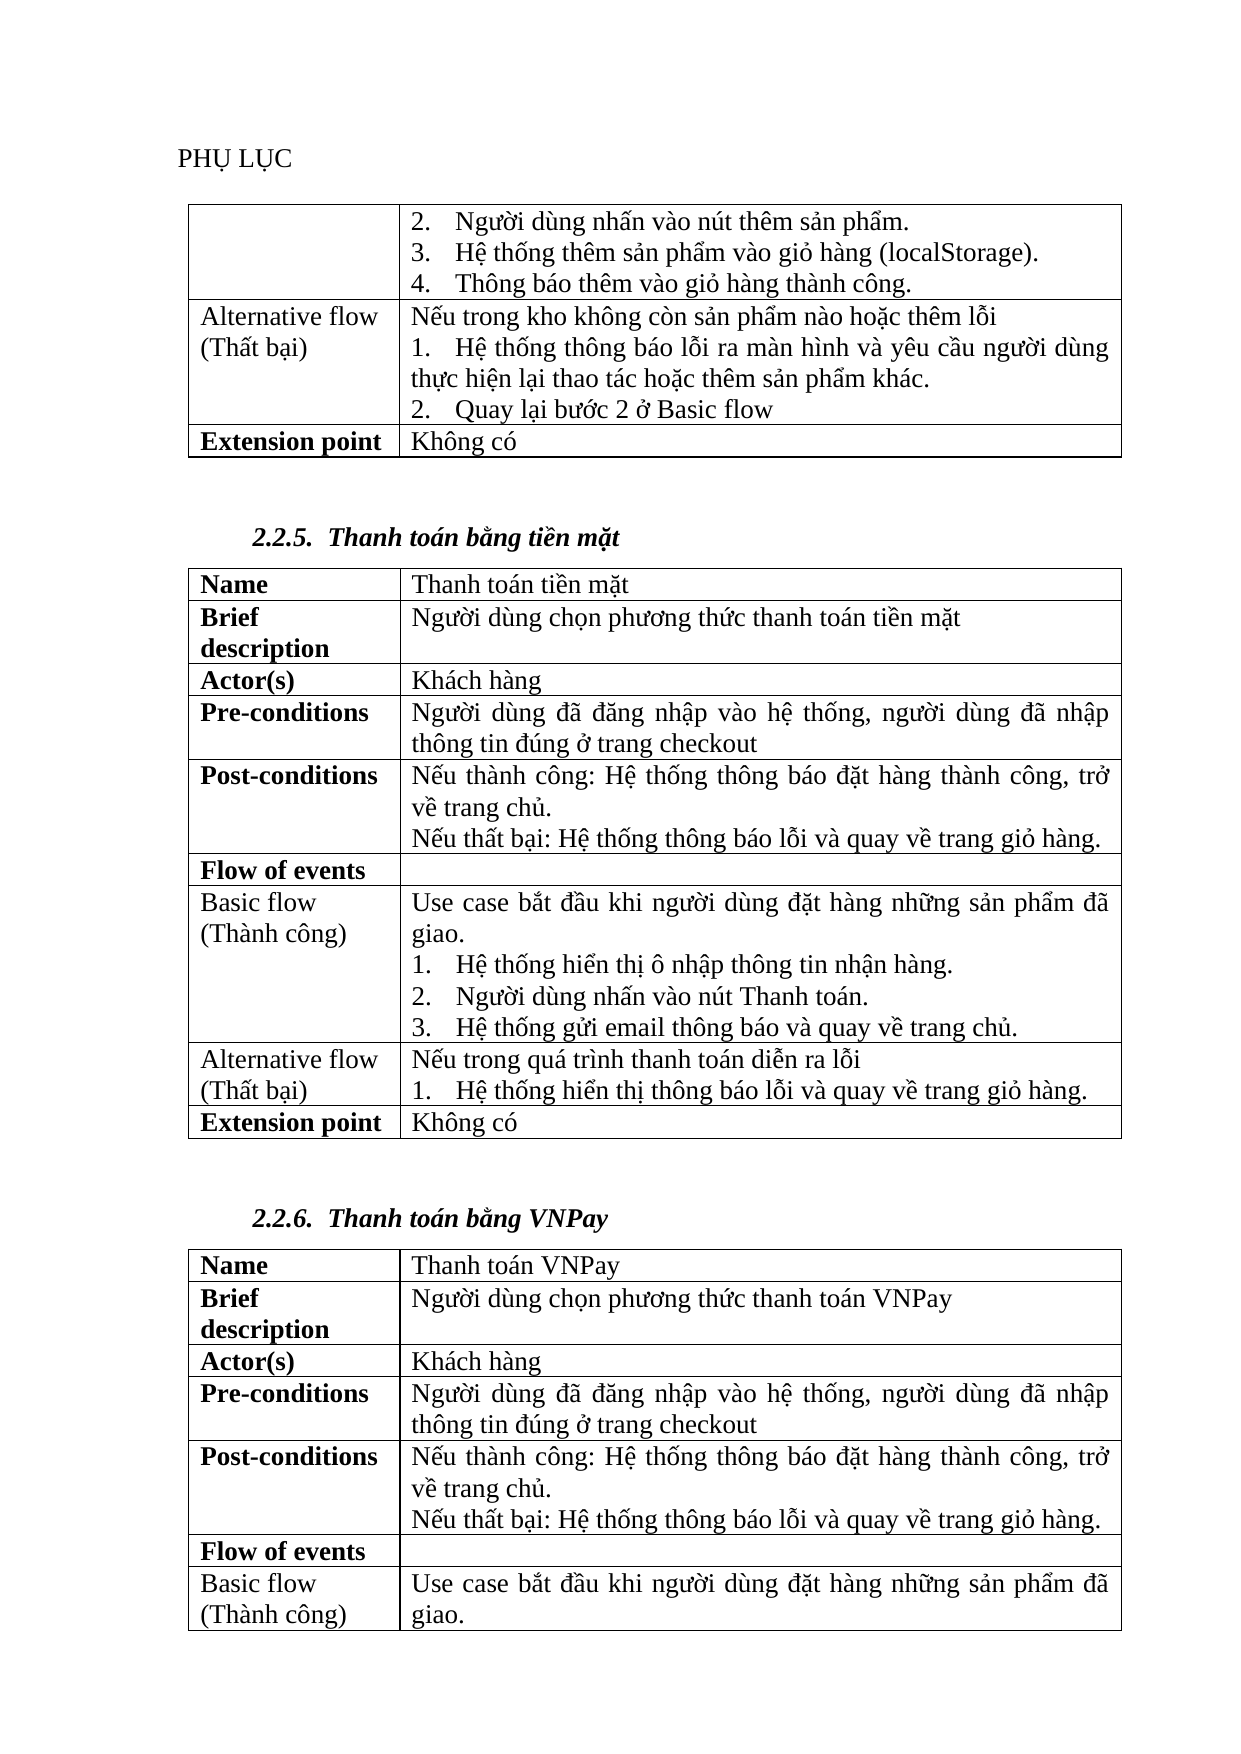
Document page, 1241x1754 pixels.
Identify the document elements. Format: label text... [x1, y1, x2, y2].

table_cell Nếu trong quá trình thanh toán diễn ra lỗi Hệ thống hiển thị thông báo lỗi và quay về trang giỏ hàng. [401, 1043, 1121, 1105]
table_cell Alternative flow (Thất bại) [189, 300, 399, 424]
table_cell Actor(s) [189, 664, 400, 695]
table_cell Người dùng chọn phương thức thanh toán VNPay [401, 1282, 1121, 1344]
table_cell Post-conditions [189, 1441, 399, 1534]
table_cell Extension point [189, 1106, 400, 1137]
table_cell Post-conditions [189, 760, 400, 853]
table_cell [400, 205, 1121, 298]
table_header Name [189, 1250, 399, 1281]
table_cell Khách hàng [401, 664, 1121, 695]
table_cell Khách hàng [401, 1345, 1121, 1376]
table_cell Không có [400, 425, 1121, 456]
table_cell Brief description [189, 601, 400, 663]
table_cell Brief description [189, 1282, 399, 1344]
subtitle Thanh toán bằng tiền mặt [252, 521, 1122, 552]
table_cell Nếu thành công: Hệ thống thông báo đặt hàng thành công, trở về trang chủ. Nếu thất bại: Hệ thống thông báo lỗi và quay về trang giỏ hàng. [401, 1441, 1121, 1534]
table_cell Basic flow (Thành công) [189, 886, 400, 1042]
table_cell Pre-conditions [189, 696, 400, 758]
table_cell Người dùng chọn phương thức thanh toán tiền mặt [401, 601, 1121, 663]
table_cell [401, 1567, 1121, 1629]
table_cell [189, 205, 399, 298]
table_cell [189, 1567, 399, 1629]
table_cell Nếu trong kho không còn sản phẩm nào hoặc thêm lỗi Hệ thống thông báo lỗi ra màn hình và yêu cầu người dùng thực hiện lại thao tác hoặc thêm sản phẩm khác. Quay lại bước 2 ở Basic flow [400, 300, 1121, 424]
table_cell [401, 854, 1121, 885]
table_cell Actor(s) [189, 1345, 399, 1376]
table_cell Flow of events [189, 854, 400, 885]
table_cell [401, 1535, 1121, 1566]
subtitle Thanh toán bằng VNPay [252, 1202, 1122, 1233]
table_cell Flow of events [189, 1535, 399, 1566]
table_header Thanh toán VNPay [401, 1250, 1121, 1281]
table_cell Use case bắt đầu khi người dùng đặt hàng những sản phẩm đã giao. Hệ thống hiển thị ô nhập thông tin nhận hàng. Người dùng nhấn vào nút Thanh toán. Hệ thống gửi email thông báo và quay về trang chủ. [401, 886, 1121, 1042]
table_cell Nếu thành công: Hệ thống thông báo đặt hàng thành công, trở về trang chủ. Nếu thất bại: Hệ thống thông báo lỗi và quay về trang giỏ hàng. [401, 760, 1121, 853]
table_cell Người dùng đã đăng nhập vào hệ thống, người dùng đã nhập thông tin đúng ở trang checkout [401, 1377, 1121, 1439]
table_cell Người dùng đã đăng nhập vào hệ thống, người dùng đã nhập thông tin đúng ở trang checkout [401, 696, 1121, 758]
table_cell Extension point [189, 425, 399, 456]
table_header Name [189, 569, 400, 599]
table_cell Không có [401, 1106, 1121, 1137]
table_header Thanh toán tiền mặt [401, 569, 1121, 599]
table_cell Alternative flow (Thất bại) [189, 1043, 400, 1105]
table_cell Pre-conditions [189, 1377, 399, 1439]
